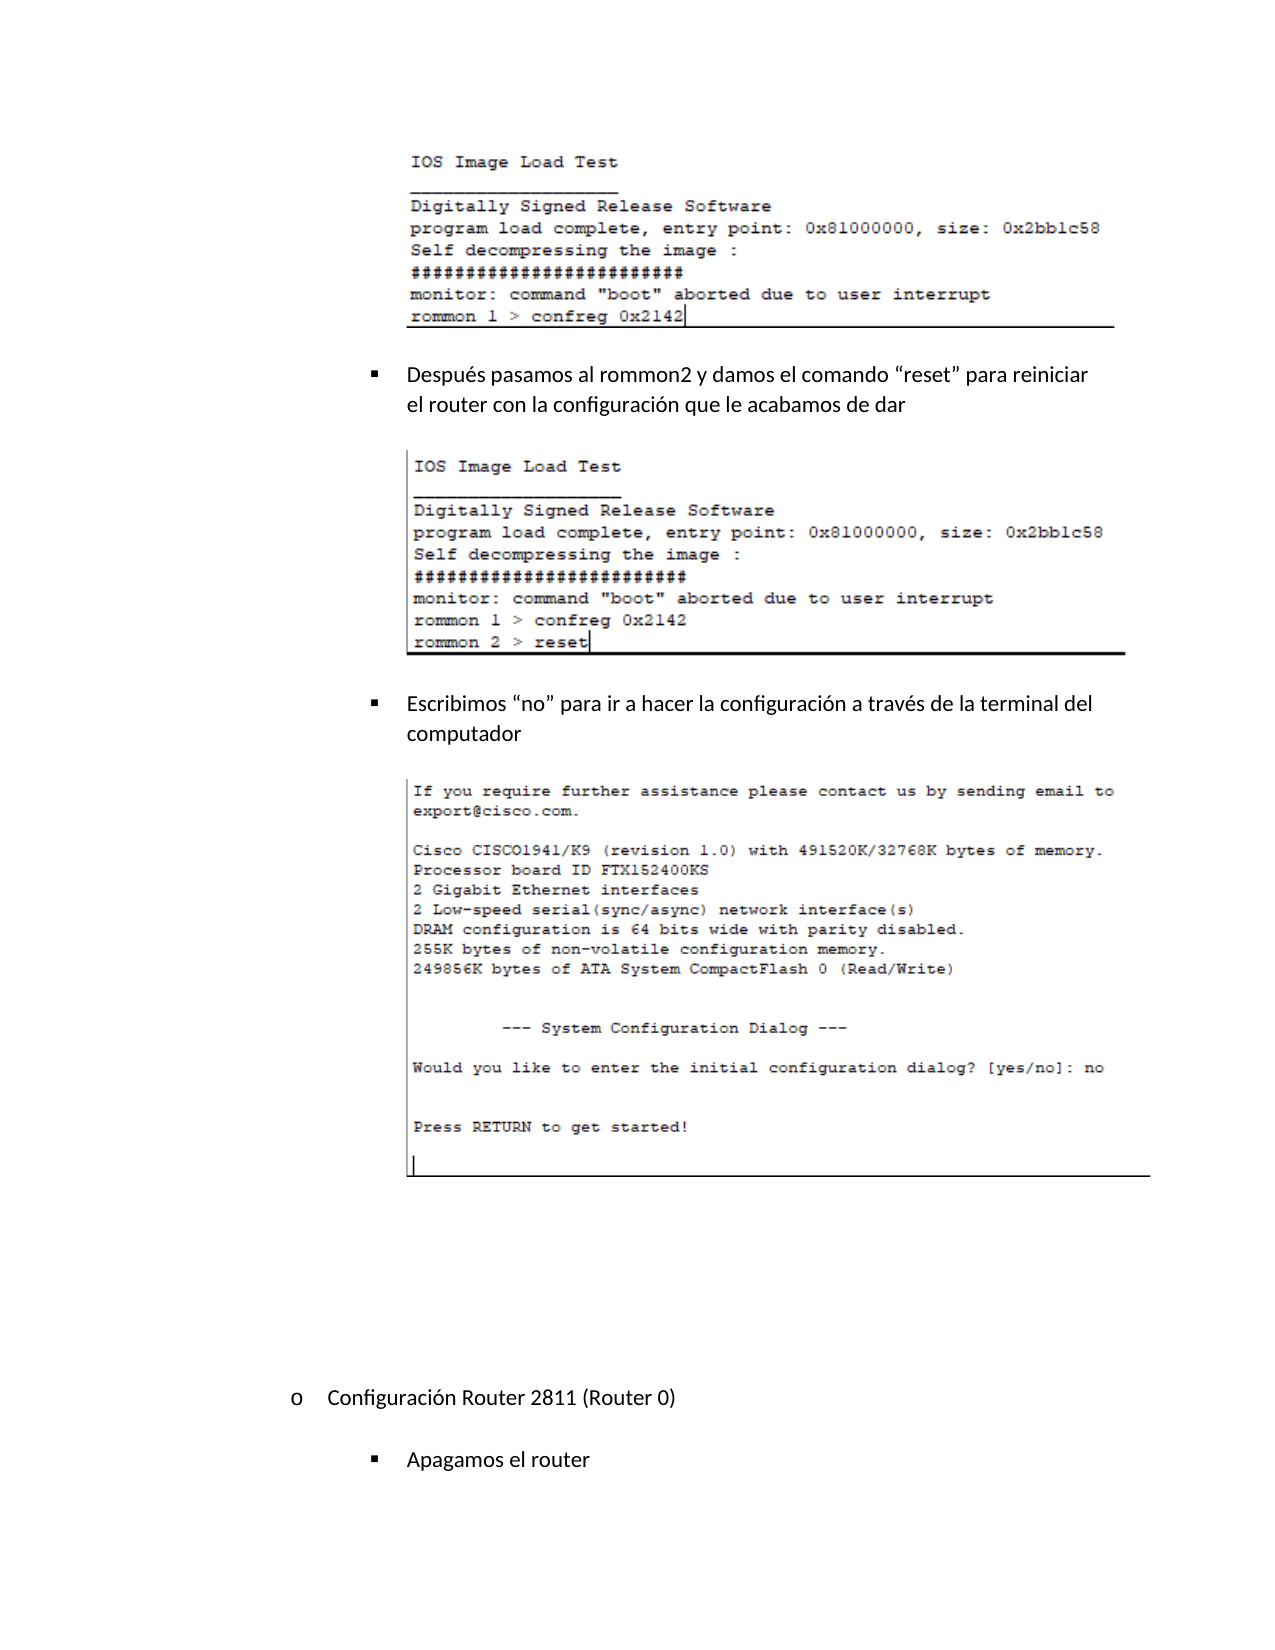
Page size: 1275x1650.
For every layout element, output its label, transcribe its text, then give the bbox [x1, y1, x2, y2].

list Escribimos “no” para ir a hacer la configuración a través de la terminal del computador [369, 689, 1098, 747]
list Después pasamos al rommon2 y damos el comando “reset” para reiniciar el router con la configuración que le acabamos de dar [369, 360, 1098, 418]
list Apagamos el router [369, 1445, 1098, 1473]
picture [406, 147, 1115, 328]
list Configuración Router 2811 (Router 0) [290, 1383, 1098, 1412]
picture [406, 779, 1151, 1177]
picture [406, 450, 1126, 657]
